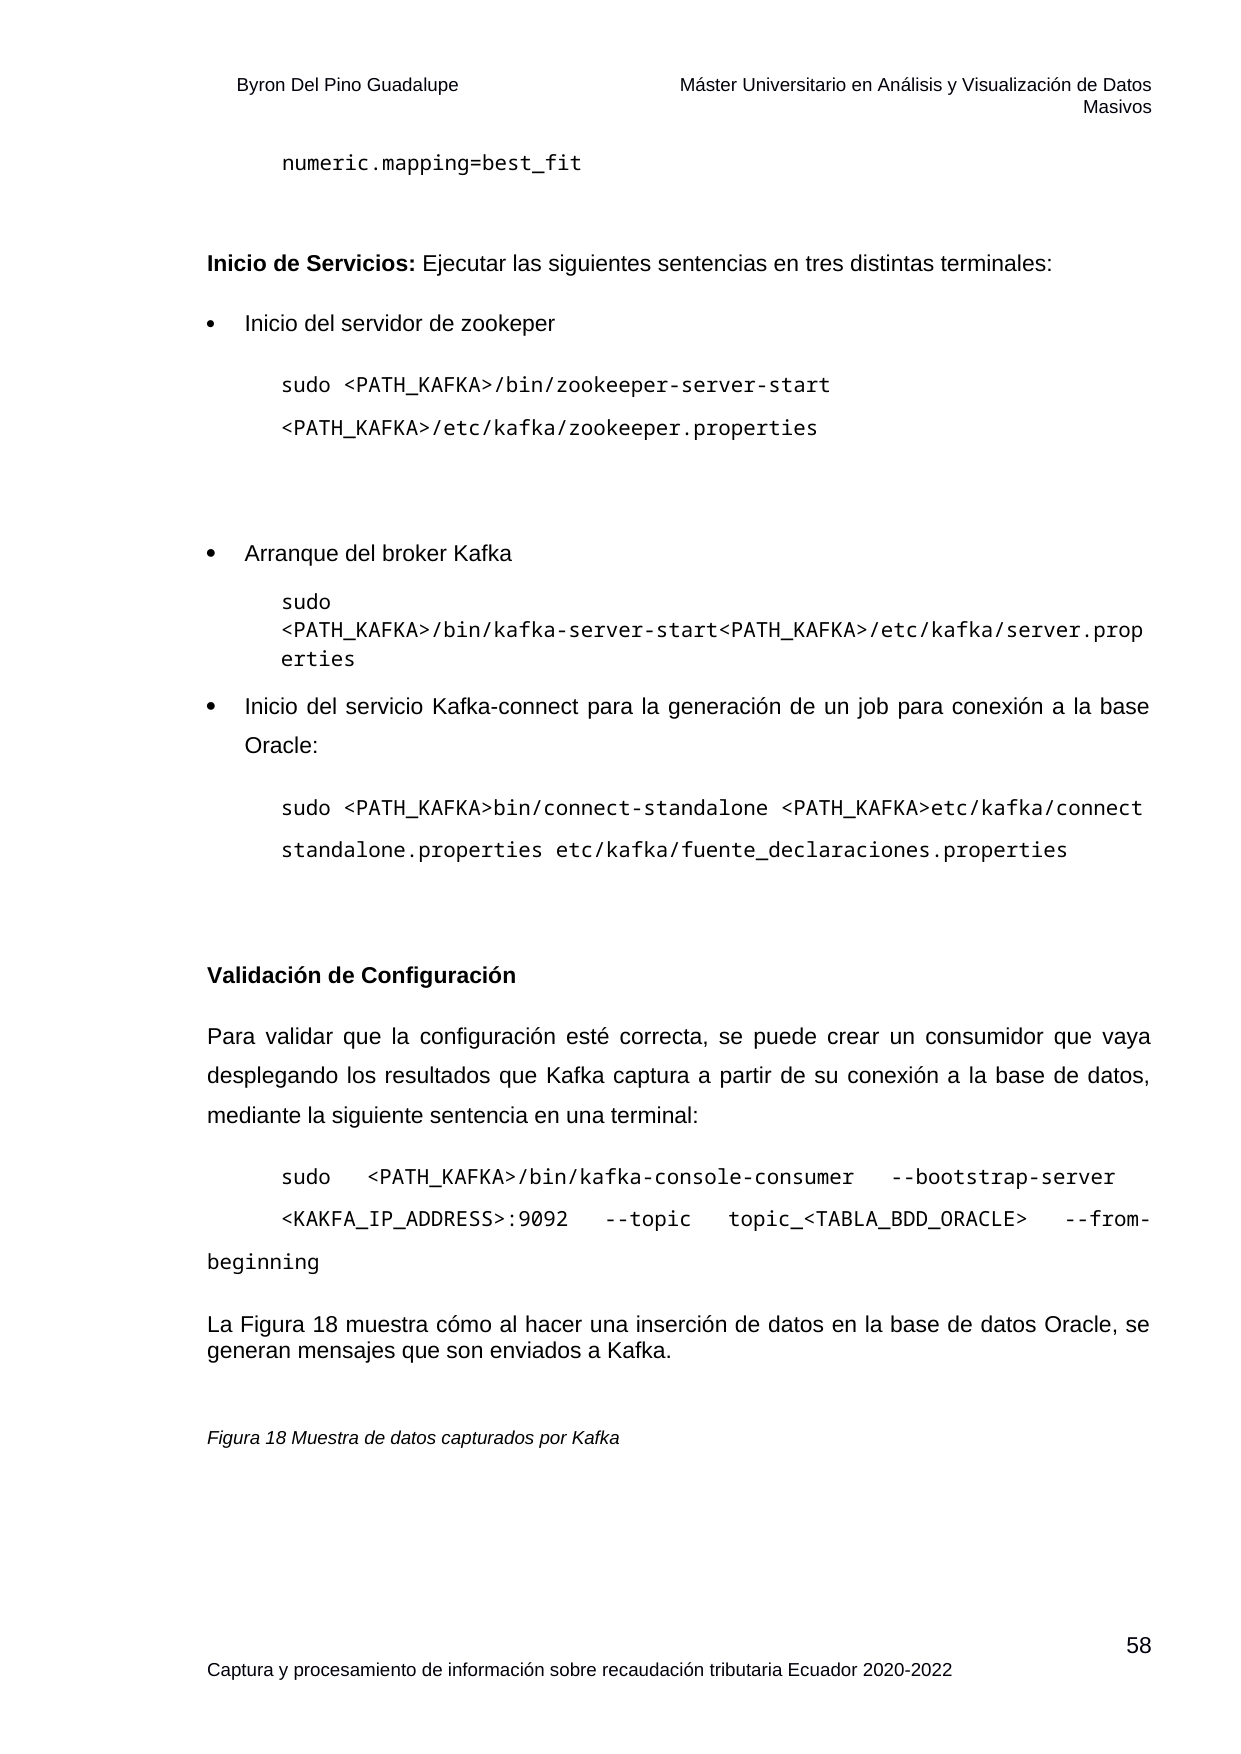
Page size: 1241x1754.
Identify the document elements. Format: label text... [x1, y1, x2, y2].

text Validación de Configuración [207, 962, 1152, 989]
text sudo <PATH_KAFKA>/bin/kafka-console-consumer --bootstrap-server <KAKFA_IP_ADDRESS>:9092 --topic topic_<TABLA_BDD_ORACLE> --from-beginning [207, 1162, 1152, 1276]
text Inicio de Servicios: Ejecutar las siguientes sentencias en tres distintas terminales: [207, 249, 1152, 276]
text sudo <PATH_KAFKA>bin/connect-standalone <PATH_KAFKA>etc/kafka/connect standalone.properties etc/kafka/fuente_declaraciones.properties [207, 793, 1152, 864]
text sudo <PATH_KAFKA>/bin/zookeeper-server-start <PATH_KAFKA>/etc/kafka/zookeeper.properties [207, 370, 1152, 441]
text Para validar que la configuración esté correcta, se puede crear un consumidor que vaya desplegando los resultados que Kafka captura a partir de su conexión a la base de datos, mediante la siguiente sentencia en una terminal: [207, 1023, 1152, 1128]
text sudo <PATH_KAFKA>/bin/kafka-server-start<PATH_KAFKA>/etc/kafka/server.properties [281, 587, 1152, 672]
list Arranque del broker Kafka [207, 540, 1152, 566]
list Inicio del servidor de zookeper [207, 310, 1152, 336]
text Figura 18 Muestra de datos capturados por Kafka [207, 1426, 1152, 1448]
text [282, 148, 1152, 216]
text La Figura 18 muestra cómo al hacer una inserción de datos en la base de datos Oracle, se generan mensajes que son enviados a Kafka. [207, 1311, 1152, 1363]
list Inicio del servicio Kafka-connect para la generación de un job para conexión a la base Oracle: [207, 693, 1152, 759]
